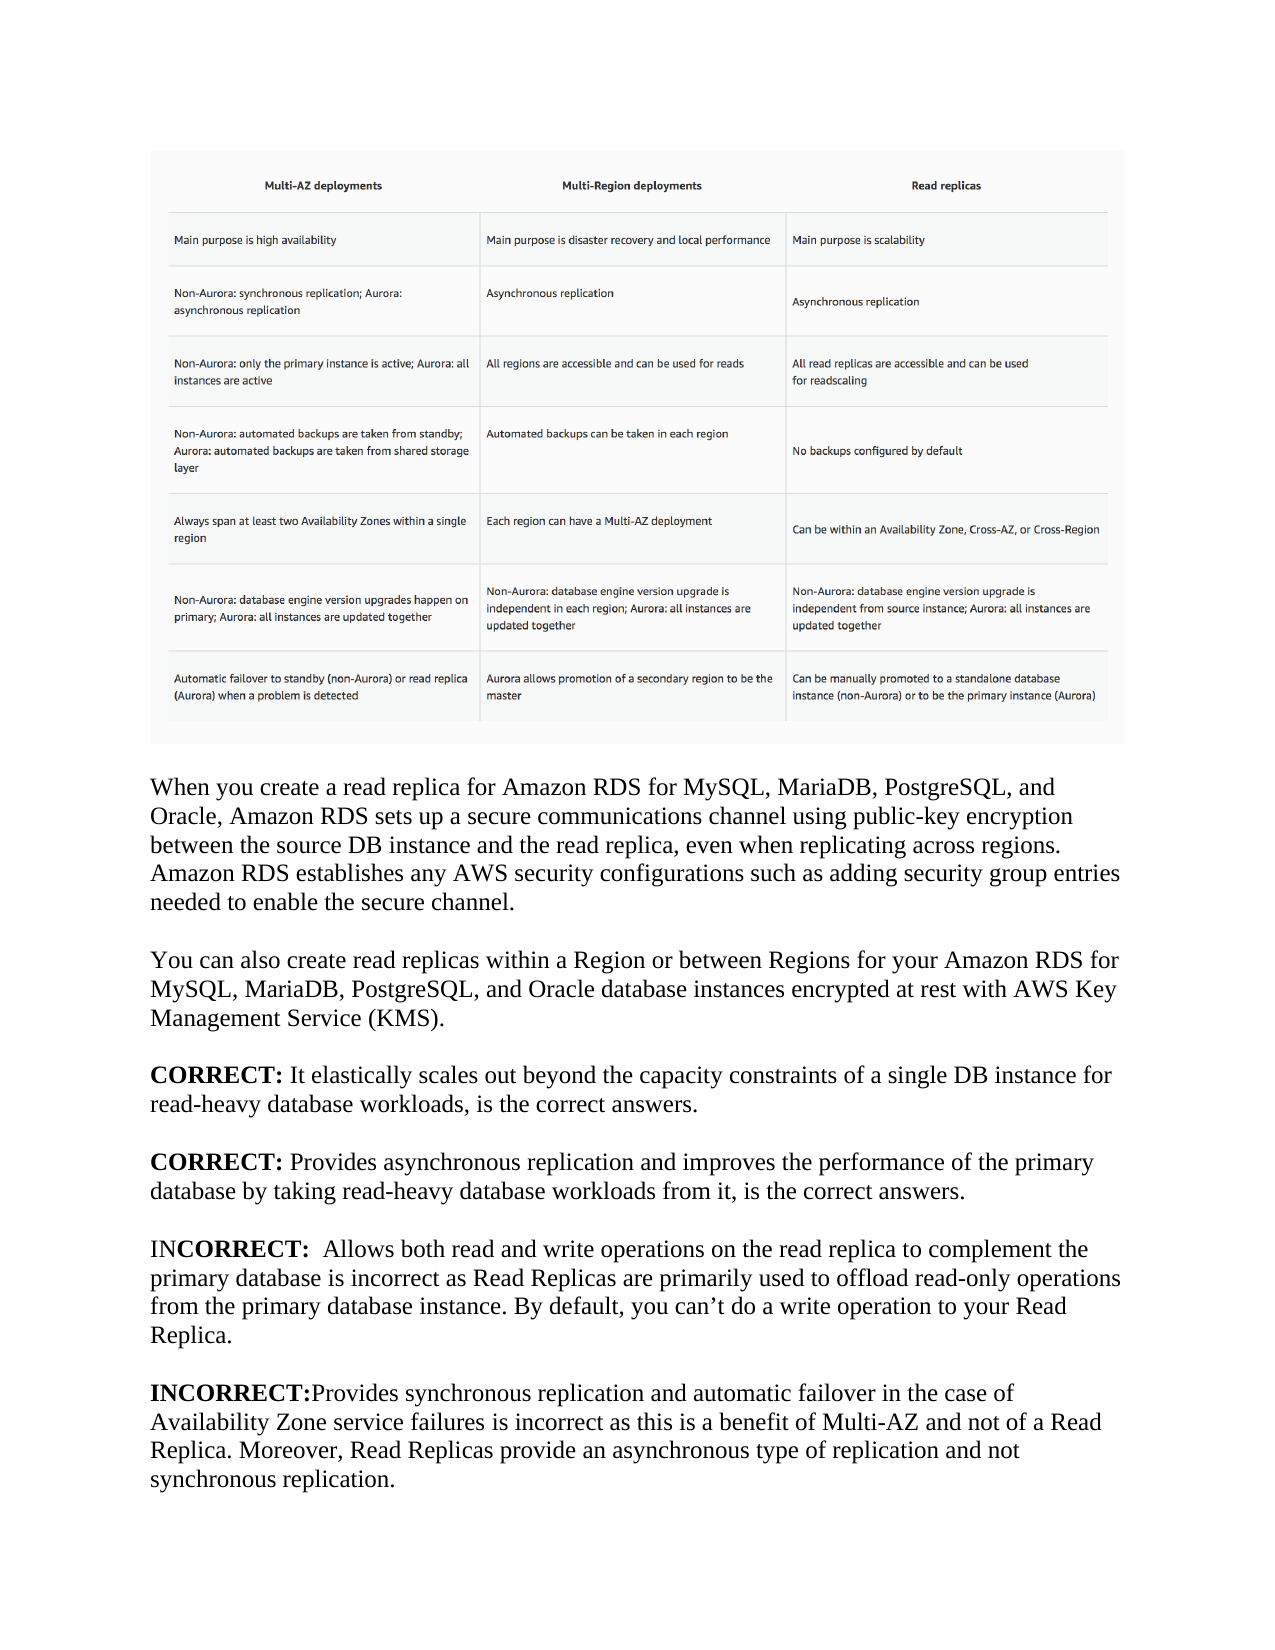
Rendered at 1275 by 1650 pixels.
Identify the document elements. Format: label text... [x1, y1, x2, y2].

text CORRECT: Provides asynchronous replication and improves the performance of the primary database by taking read-heavy database workloads from it, is the correct answers. [150, 1147, 1125, 1205]
text When you create a read replica for Amazon RDS for MySQL, MariaDB, PostgreSQL, and Oracle, Amazon RDS sets up a secure communications channel using public-key encryption between the source DB instance and the read replica, even when replicating across regions. Amazon RDS establishes any AWS security configurations such as adding security group entries needed to enable the secure channel. [150, 772, 1125, 916]
picture [150, 150, 1125, 744]
text You can also create read replicas within a Region or between Regions for your Amazon RDS for MySQL, MariaDB, PostgreSQL, and Oracle database instances encrypted at rest with AWS Key Management Service (KMS). [150, 945, 1125, 1031]
text CORRECT: It elastically scales out beyond the capacity constraints of a single DB instance for read-heavy database workloads, is the correct answers. [150, 1061, 1125, 1118]
text INCORRECT:Provides synchronous replication and automatic failover in the case of Availability Zone service failures is incorrect as this is a benefit of Multi-AZ and not of a Read Replica. Moreover, Read Replicas provide an asynchronous type of replication and not synchronous replication. [150, 1378, 1125, 1493]
text INCORRECT: Allows both read and write operations on the read replica to complement the primary database is incorrect as Read Replicas are primarily used to offload read-only operations from the primary database instance. By default, you can’t do a write operation to your Read Replica. [150, 1234, 1125, 1349]
